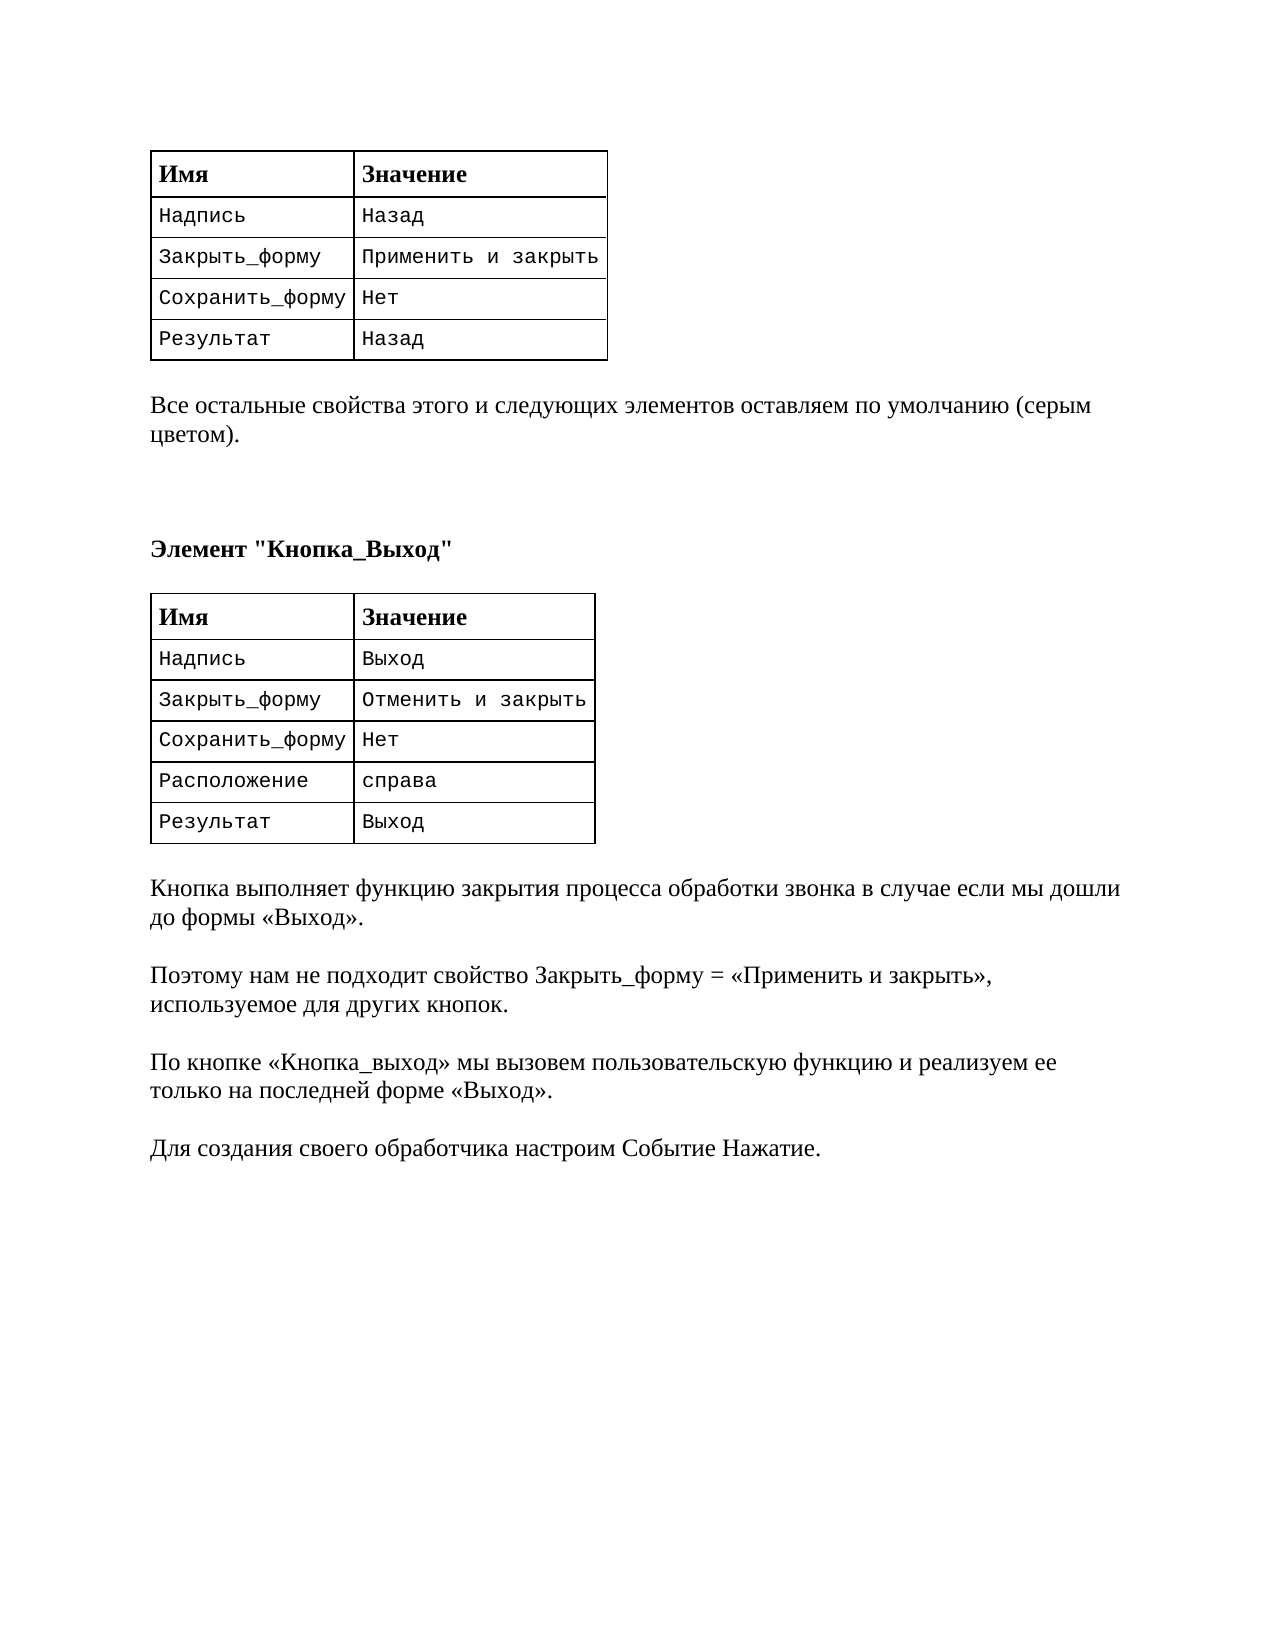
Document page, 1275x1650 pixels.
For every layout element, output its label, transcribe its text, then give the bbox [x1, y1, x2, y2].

table_cell Выход [355, 640, 594, 679]
table_cell Результат [152, 320, 353, 359]
table_cell Назад [355, 196, 607, 237]
table_cell Надпись [152, 198, 353, 237]
table_header Значение [355, 594, 594, 638]
table_cell Применить и закрыть [355, 237, 607, 278]
text Поэтому нам не подходит свойство Закрыть_форму = «Применить и закрыть», используемое для других кнопок. [150, 960, 1125, 1017]
table_cell Выход [355, 803, 594, 843]
table_cell Нет [355, 278, 607, 318]
text Для создания своего обработчика настроим Событие Нажатие. [150, 1133, 1125, 1162]
text Кнопка выполняет функцию закрытия процесса обработки звонка в случае если мы дошли до формы «Выход». [150, 873, 1125, 931]
text По кнопке «Кнопка_выход» мы вызовем пользовательскую функцию и реализуем ее только на последней форме «Выход». [150, 1047, 1125, 1104]
table_cell Надпись [152, 640, 353, 679]
table_cell Расположение [152, 763, 353, 802]
table_cell Закрыть_форму [152, 681, 353, 720]
table_cell Назад [355, 319, 607, 359]
table_cell Сохранить_форму [152, 279, 353, 318]
table_cell Нет [355, 722, 594, 761]
table_cell Результат [152, 803, 353, 843]
text Все остальные свойства этого и следующих элементов оставляем по умолчанию (серым цветом). [150, 390, 1125, 447]
table_cell Отменить и закрыть [355, 681, 594, 720]
table_header Имя [152, 594, 353, 638]
table_header Имя [152, 152, 353, 196]
table_header Значение [355, 152, 607, 196]
table_cell Закрыть_форму [152, 238, 353, 278]
table_cell Сохранить_форму [152, 722, 353, 761]
subtitle Элемент "Кнопка_Выход" [150, 534, 1125, 563]
table_cell справа [355, 763, 594, 802]
